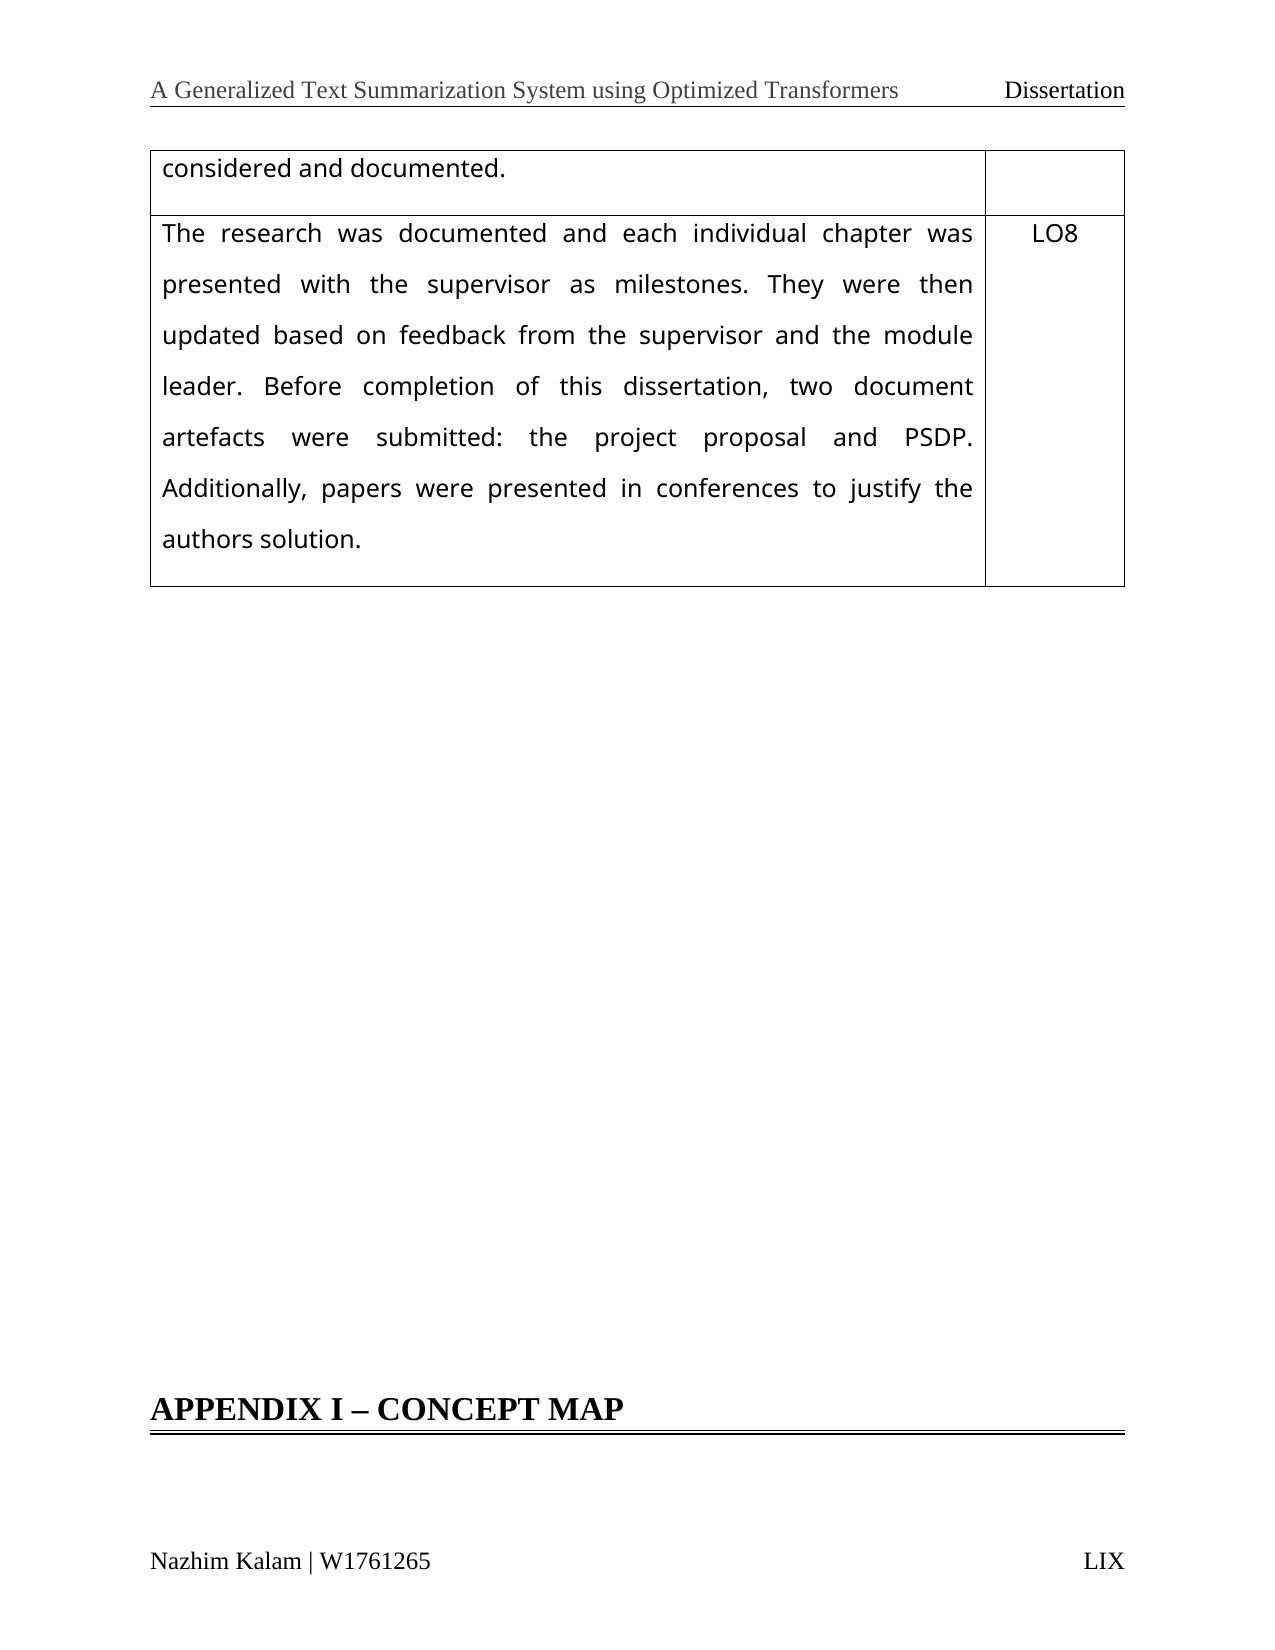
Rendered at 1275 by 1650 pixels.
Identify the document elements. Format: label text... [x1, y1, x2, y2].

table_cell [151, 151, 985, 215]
subtitle APPENDIX I – CONCEPT MAP [150, 1389, 1125, 1430]
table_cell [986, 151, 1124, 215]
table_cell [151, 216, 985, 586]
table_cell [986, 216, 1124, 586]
